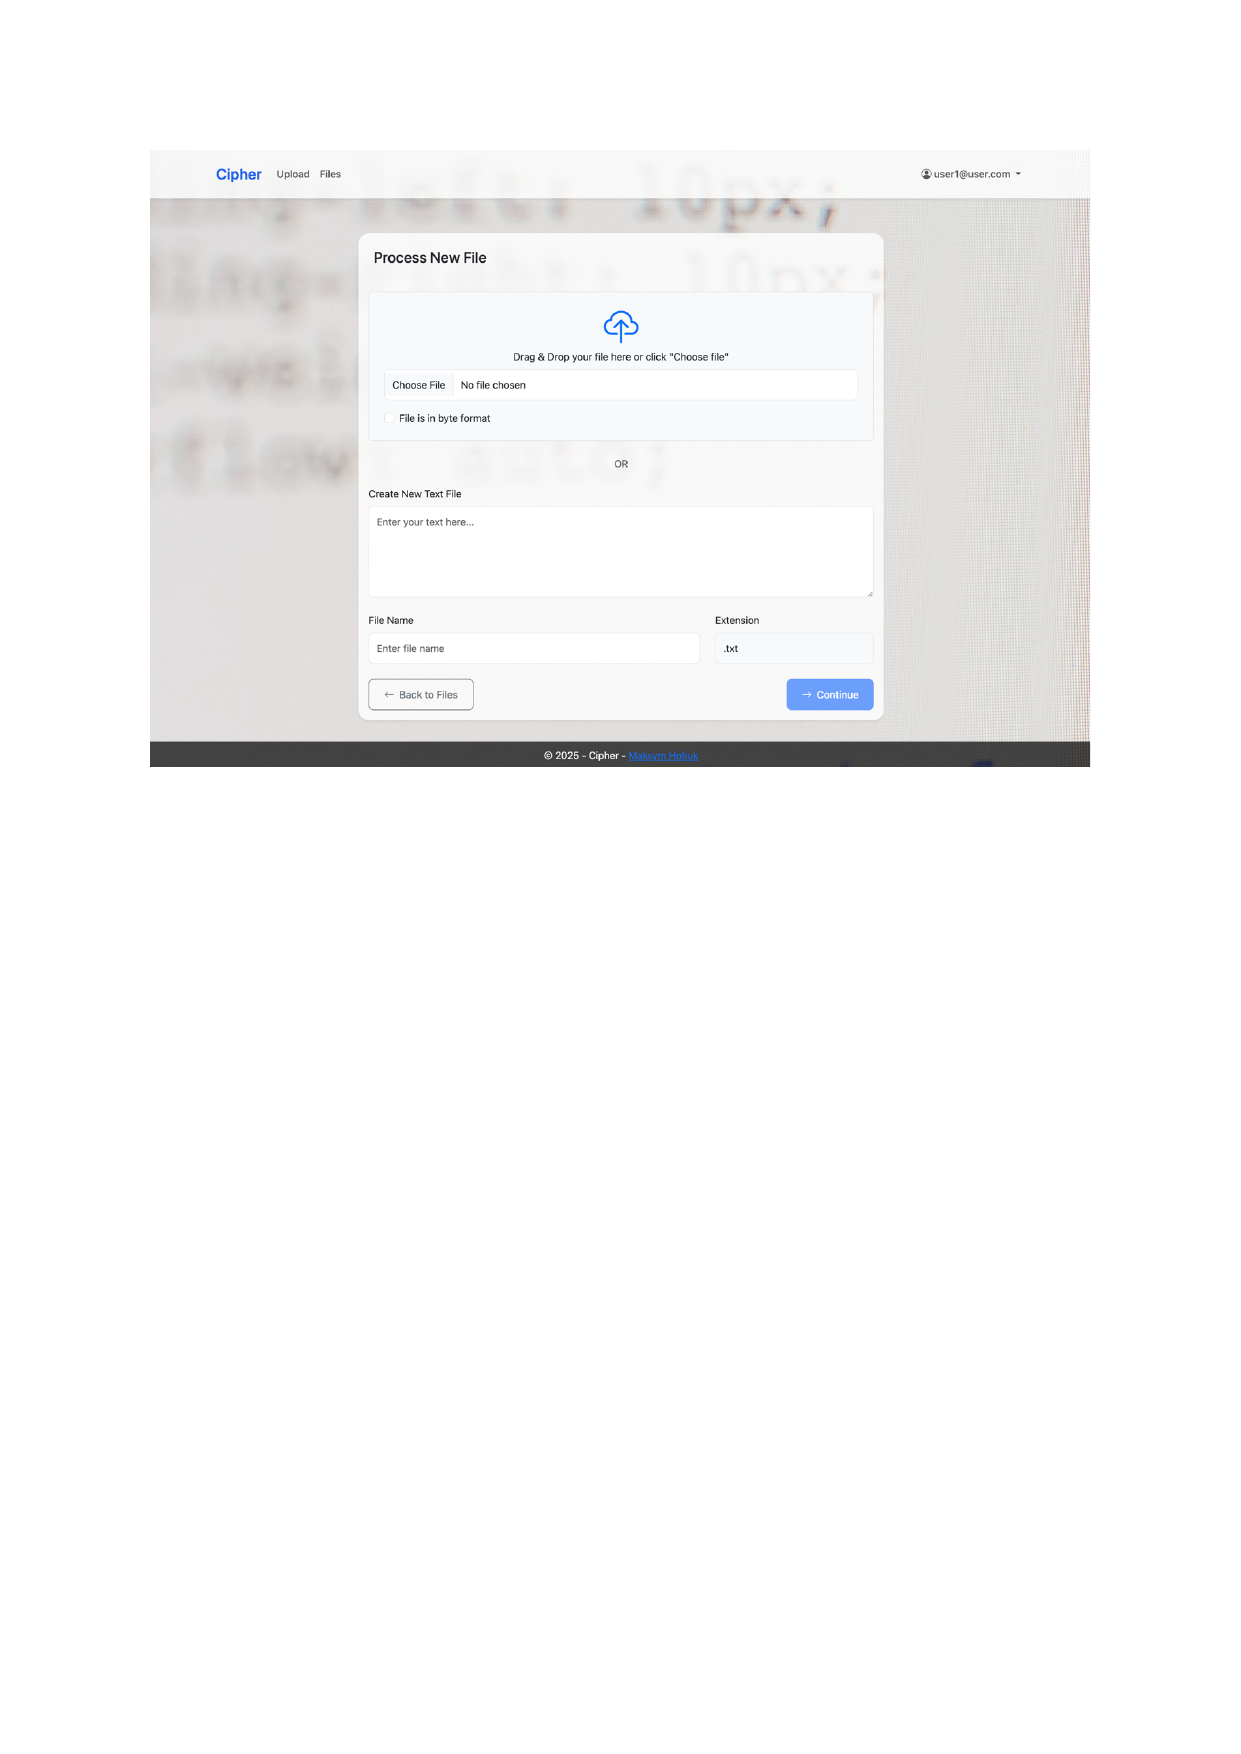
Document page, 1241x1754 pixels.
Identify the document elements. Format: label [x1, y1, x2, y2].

picture [150, 150, 1091, 767]
